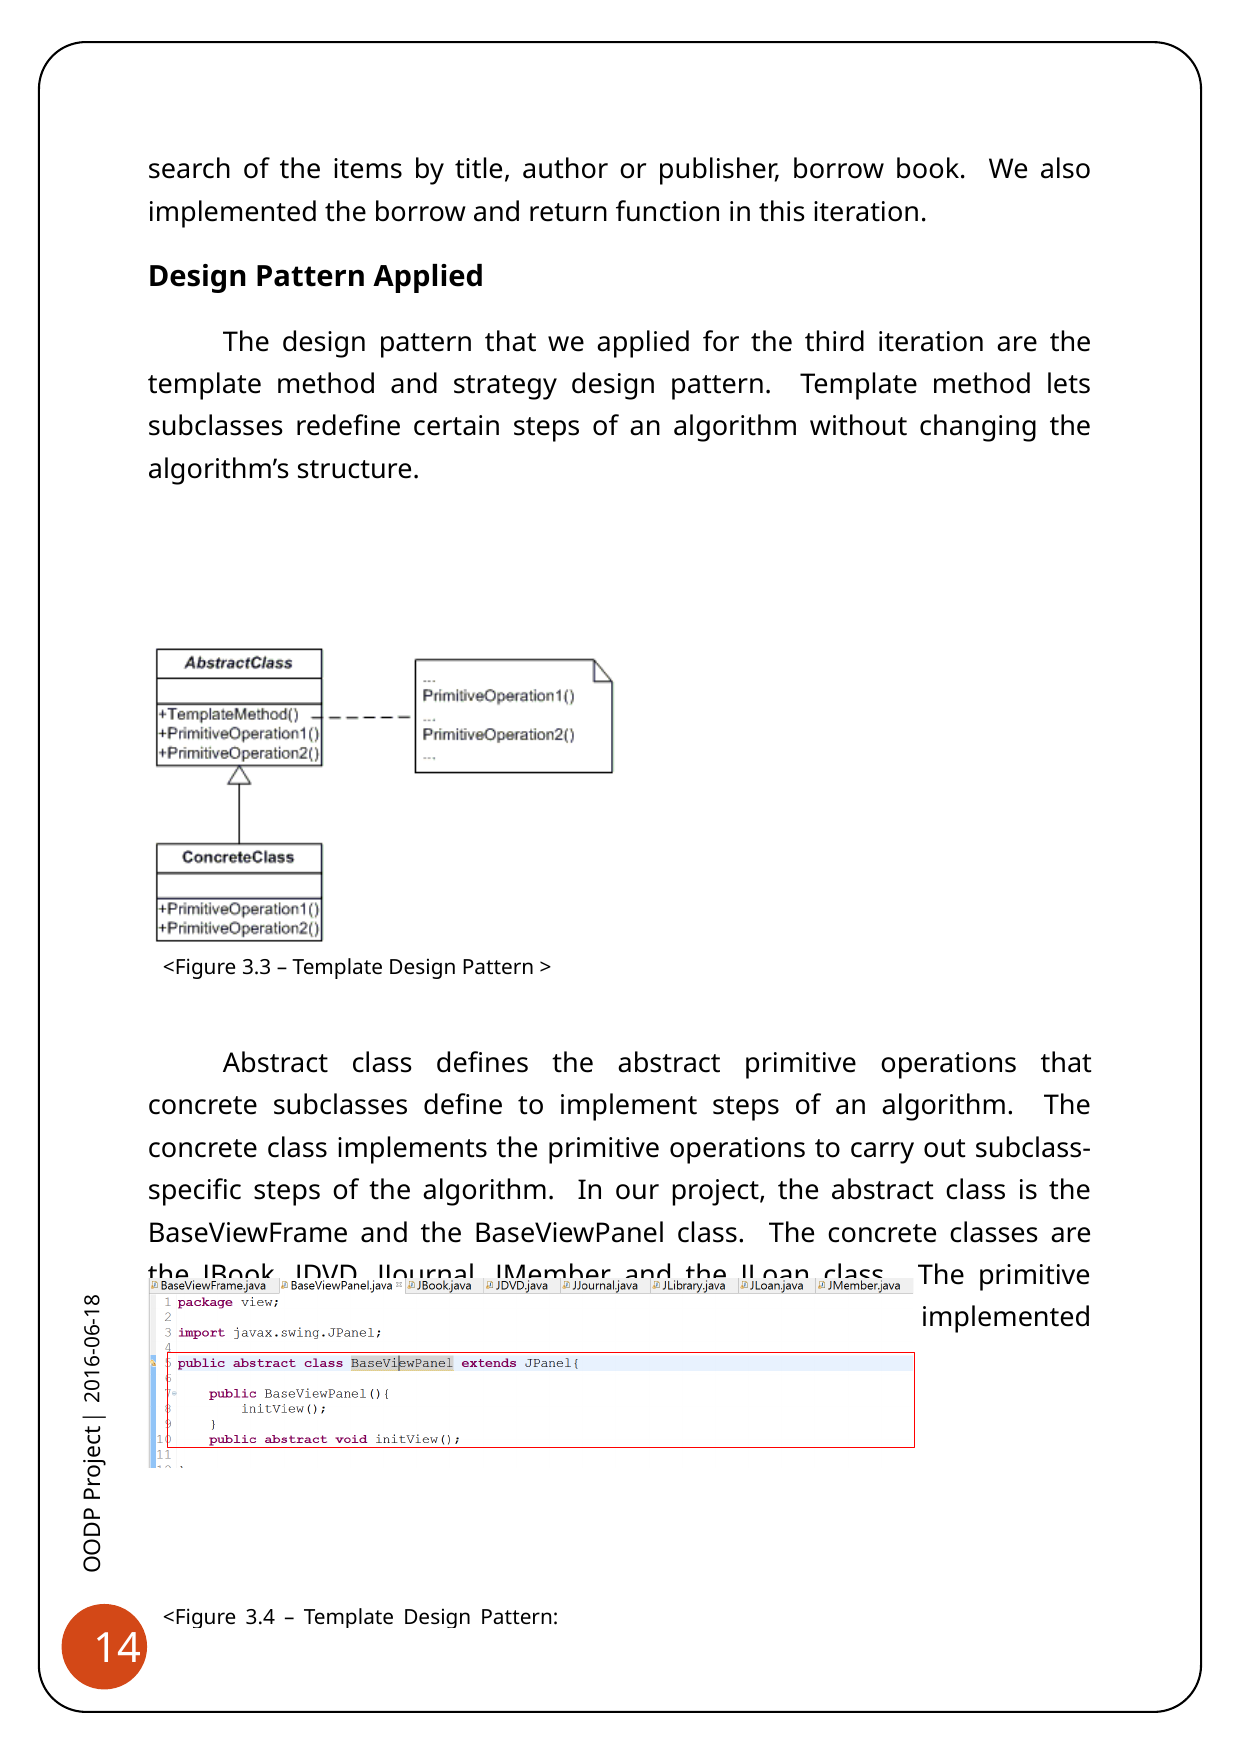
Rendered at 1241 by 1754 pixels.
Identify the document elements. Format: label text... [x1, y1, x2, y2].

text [148, 150, 1092, 229]
picture [152, 643, 623, 949]
text Abstract class defines the abstract primitive operations that concrete subclasses define to implement steps of an algorithm. The concrete class implements the primitive operations to carry out subclass-specific steps of the algorithm. In our project, the abstract class is the BaseViewFrame and the BaseViewPanel class. The concrete classes are the JBook, JDVD, JJournal, JMember and the JLoan class. The primitive operation therefore would be the method initView() that is implemented in all the concrete classes. [148, 1043, 1092, 1377]
picture [168, 1353, 914, 1447]
picture [147, 1278, 914, 1468]
text Design Pattern Applied [148, 256, 1092, 295]
text The design pattern that we applied for the third iteration are the template method and strategy design pattern. Template method lets subclasses redefine certain steps of an algorithm without changing the algorithm’s structure. [148, 322, 1092, 486]
